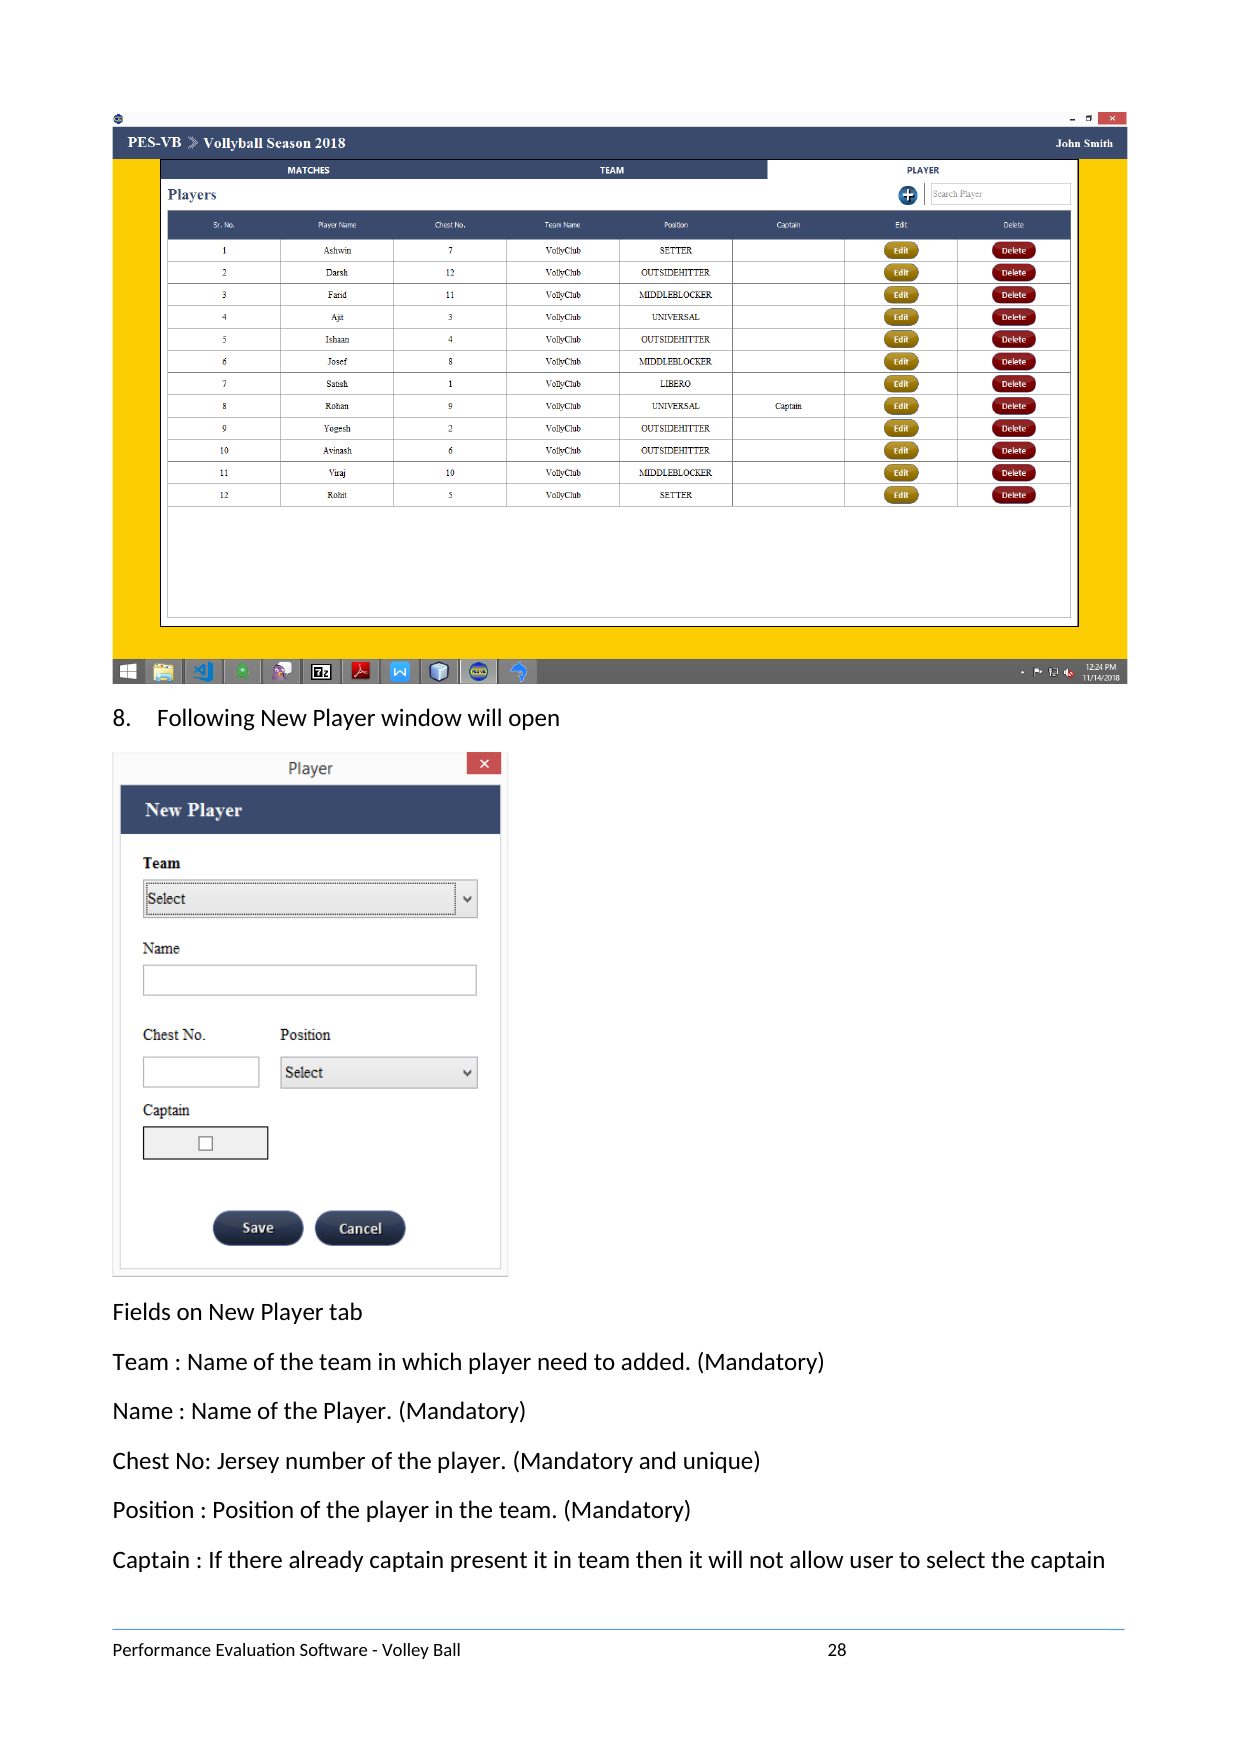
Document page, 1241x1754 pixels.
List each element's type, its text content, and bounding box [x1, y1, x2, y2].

text Team : Name of the team in which player need to added. (Mandatory) [112, 1346, 1128, 1376]
text Position : Position of the player in the team. (Mandatory) [112, 1494, 1128, 1525]
text Chest No: Jersey number of the player. (Mandatory and unique) [112, 1445, 1128, 1475]
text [112, 1544, 1128, 1574]
text Fields on New Player tab [112, 1296, 1128, 1327]
picture [112, 112, 1128, 684]
list Following New Player window will open [112, 702, 1128, 733]
picture [112, 752, 509, 1277]
text Name : Name of the Player. (Mandatory) [112, 1395, 1128, 1426]
